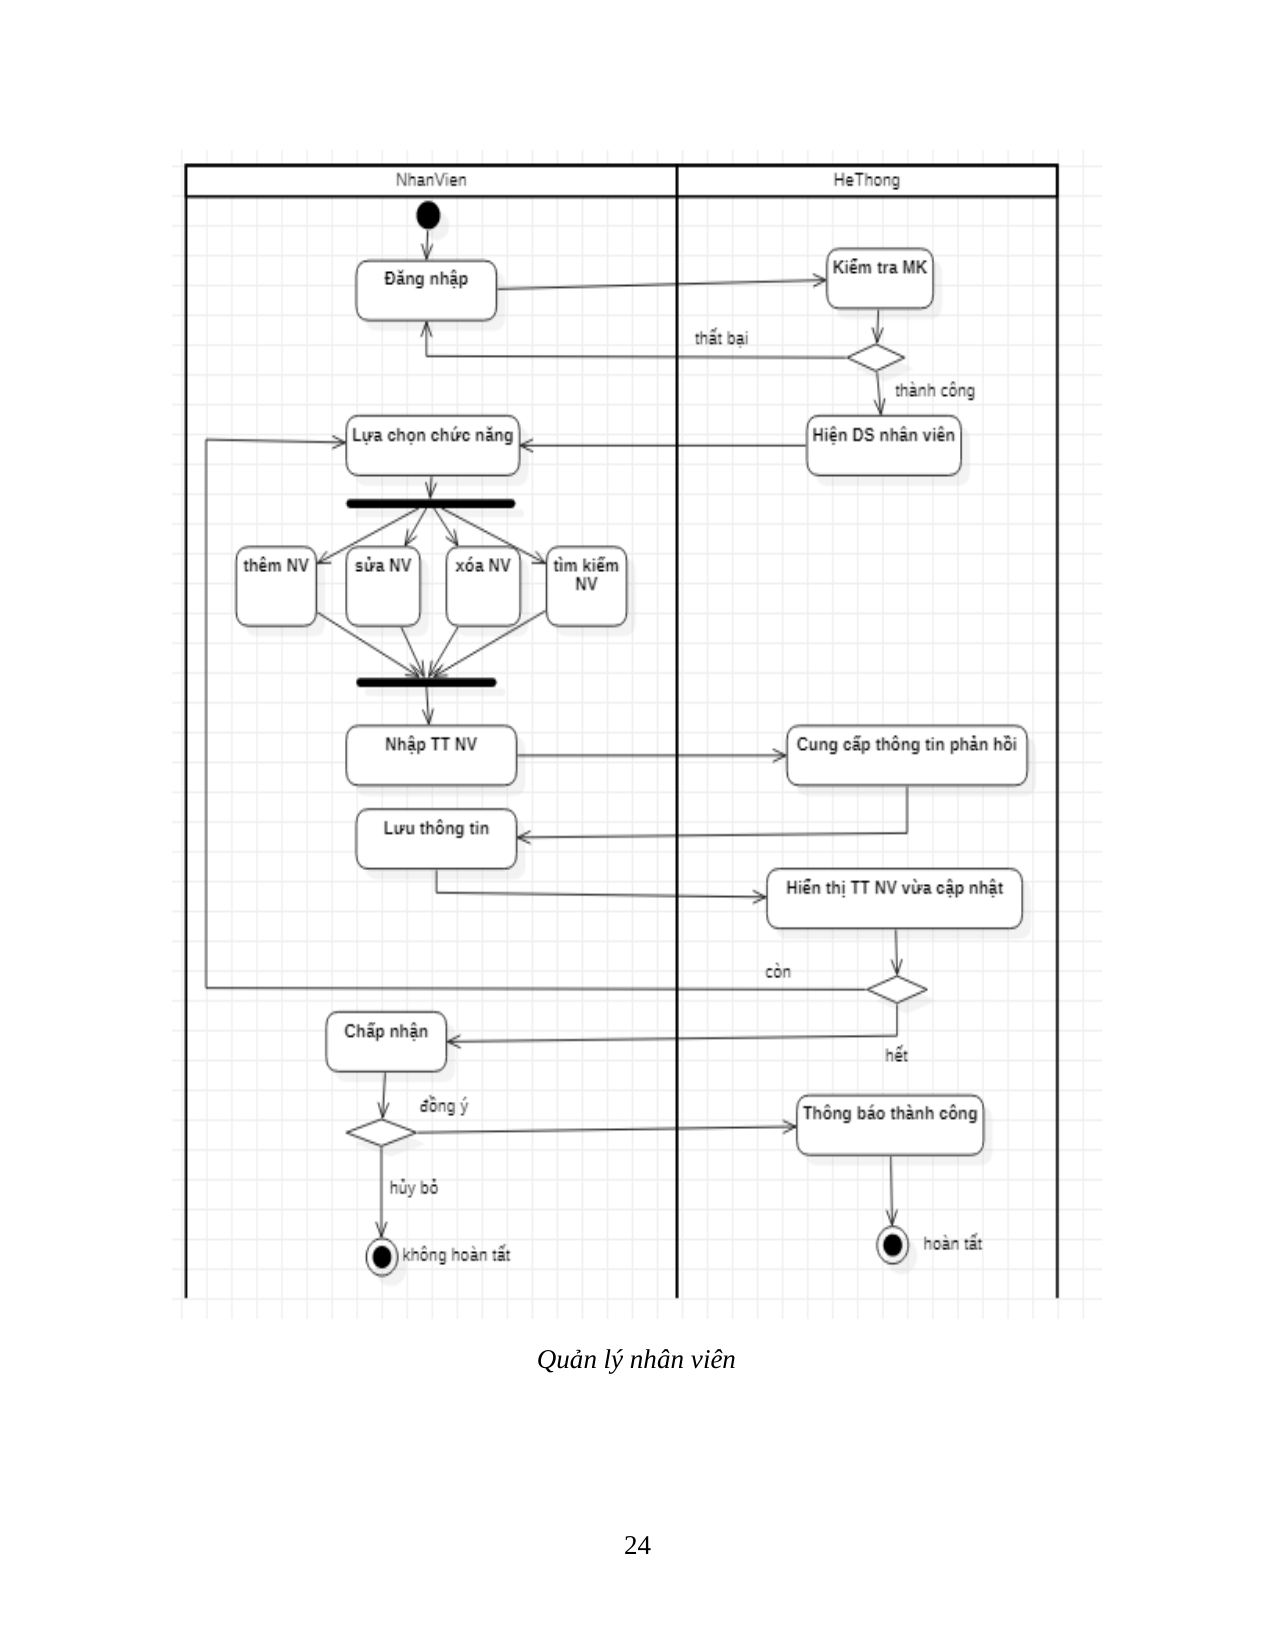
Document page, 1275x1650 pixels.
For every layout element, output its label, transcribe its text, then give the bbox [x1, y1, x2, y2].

text Quản lý nhân viên [150, 1343, 1125, 1374]
picture [172, 150, 1103, 1319]
